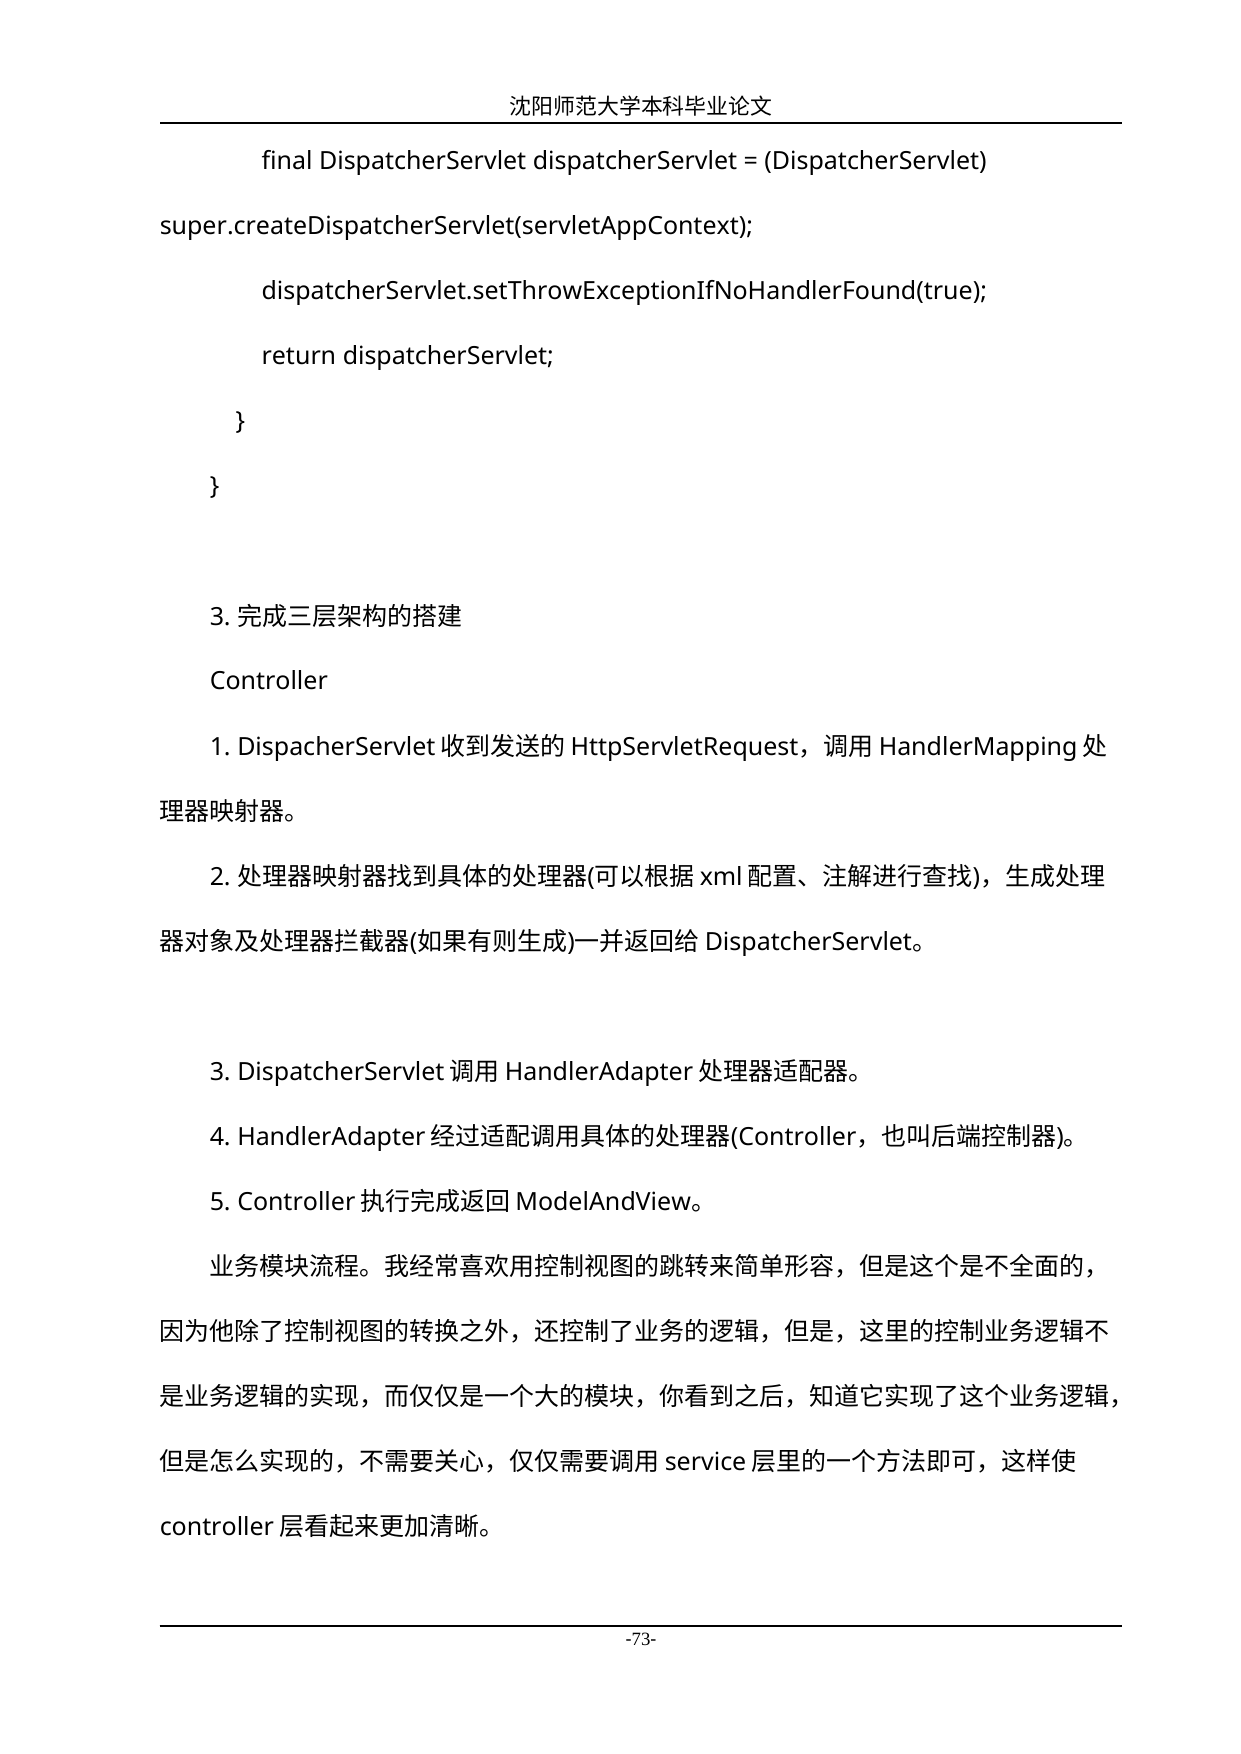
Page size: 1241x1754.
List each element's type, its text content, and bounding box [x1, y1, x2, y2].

text Controller [159, 647, 1122, 712]
text dispatcherServlet.setThrowExceptionIfNoHandlerFound(true); [159, 257, 1122, 322]
text 3. DispatcherServlet调用HandlerAdapter处理器适配器。 [159, 1037, 1122, 1102]
text 1. DispacherServlet收到发送的HttpServletRequest，调用HandlerMapping处理器映射器。 [159, 712, 1122, 842]
text } [159, 452, 1122, 517]
text return dispatcherServlet; [159, 322, 1122, 387]
text 3. 完成三层架构的搭建 [159, 582, 1122, 647]
text 2. 处理器映射器找到具体的处理器(可以根据xml配置、注解进行查找)，生成处理器对象及处理器拦截器(如果有则生成)一并返回给DispatcherServlet。 [159, 842, 1122, 972]
text final DispatcherServlet dispatcherServlet = (DispatcherServlet) super.createDispatcherServlet(servletAppContext); [159, 127, 1122, 257]
text } [159, 387, 1122, 452]
text 4. HandlerAdapter经过适配调用具体的处理器(Controller，也叫后端控制器)。 [159, 1102, 1122, 1167]
text 5. Controller执行完成返回ModelAndView。 [159, 1167, 1122, 1232]
text 业务模块流程。我经常喜欢用控制视图的跳转来简单形容，但是这个是不全面的，因为他除了控制视图的转换之外，还控制了业务的逻辑，但是，这里的控制业务逻辑不是业务逻辑的实现，而仅仅是一个大的模块，你看到之后，知道它实现了这个业务逻辑，但是怎么实现的，不需要关心，仅仅需要调用service层里的一个方法即可，这样使controller层看起来更加清晰。 [159, 1232, 1122, 1557]
